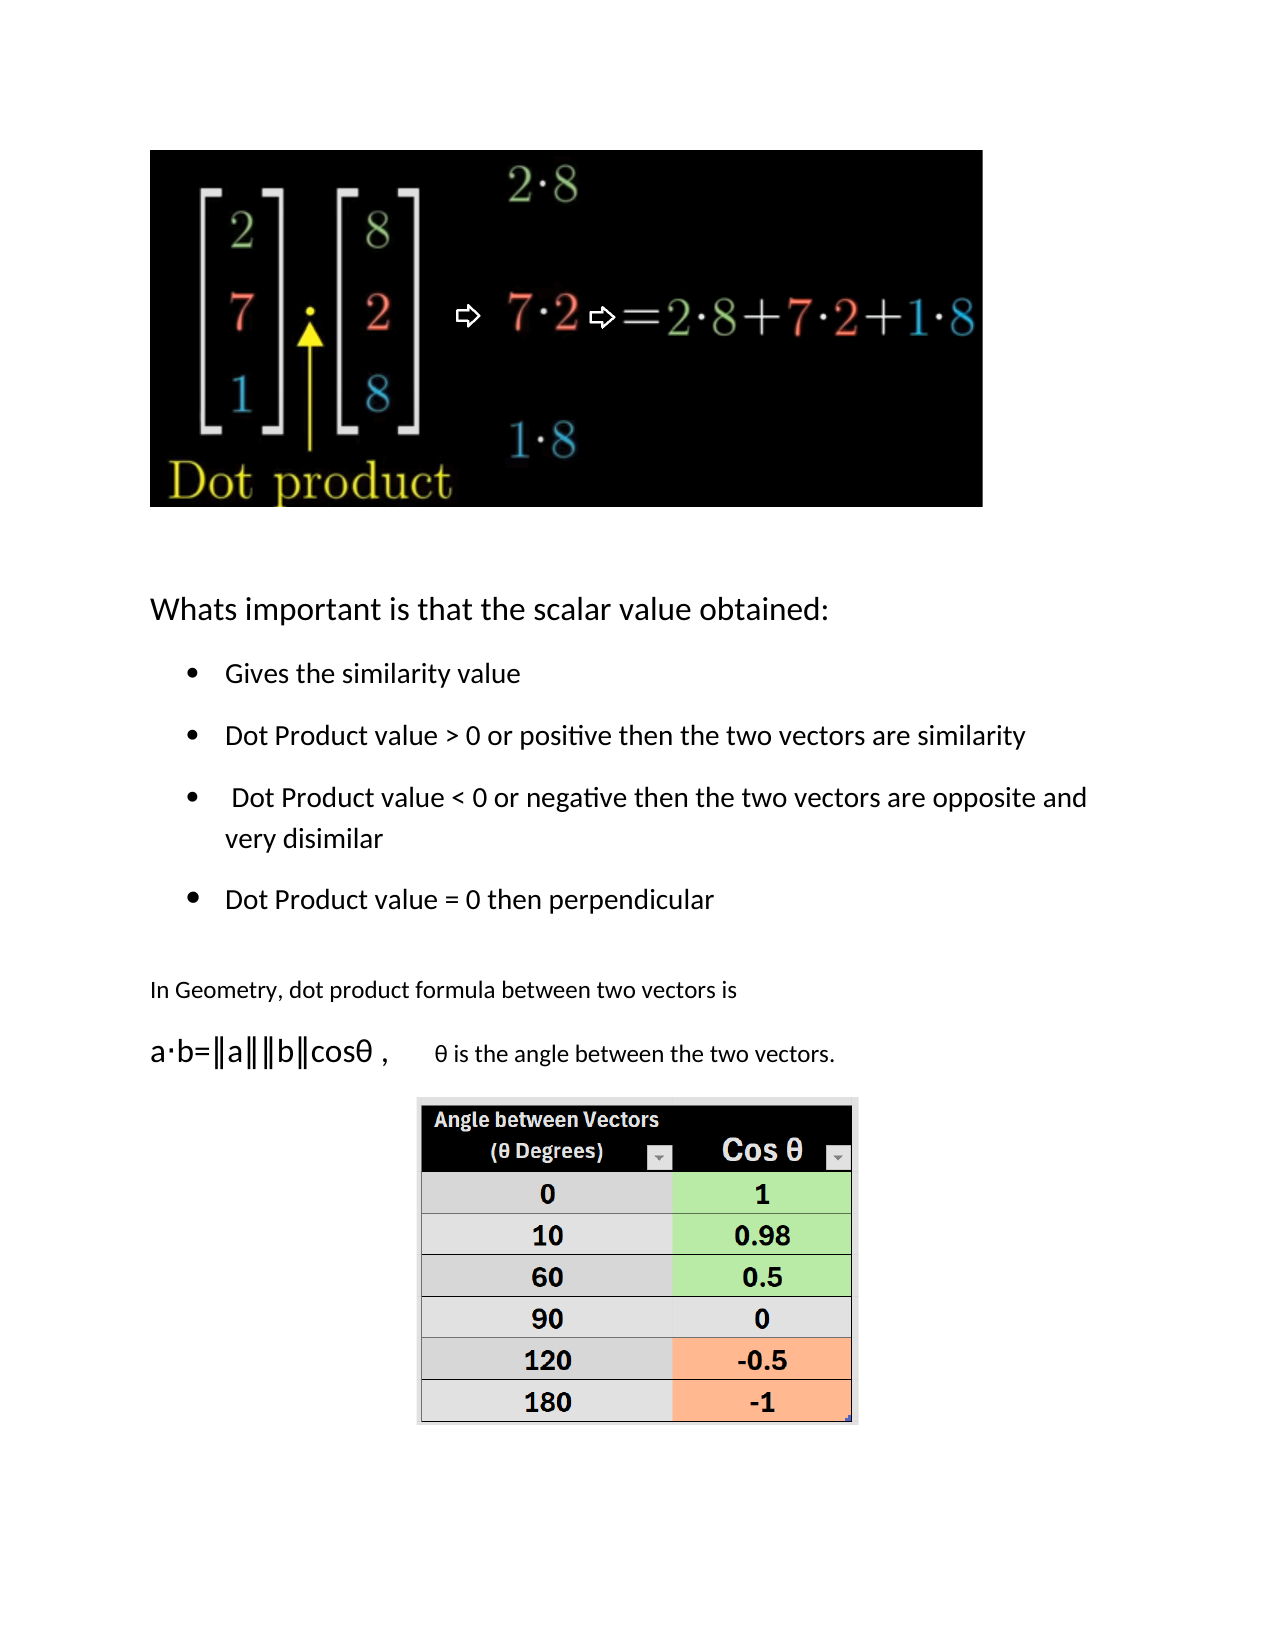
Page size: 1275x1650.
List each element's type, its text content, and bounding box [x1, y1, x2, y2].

picture [416, 1097, 859, 1425]
list Dot Product value > 0 or positive then the two vectors are similarity [187, 717, 1125, 753]
picture [150, 150, 983, 507]
list Gives the similarity value [187, 655, 1125, 691]
text a⋅b=∥a∥∥b∥cosθ , θ is the angle between the two vectors. [150, 1030, 1125, 1071]
text In Geometry, dot product formula between two vectors is [150, 974, 1125, 1005]
list Dot Product value < 0 or negative then the two vectors are opposite and very disimilar [187, 779, 1125, 855]
list Dot Product value = 0 then perpendicular [187, 881, 1125, 949]
text Whats important is that the scalar value obtained: [150, 588, 1125, 628]
